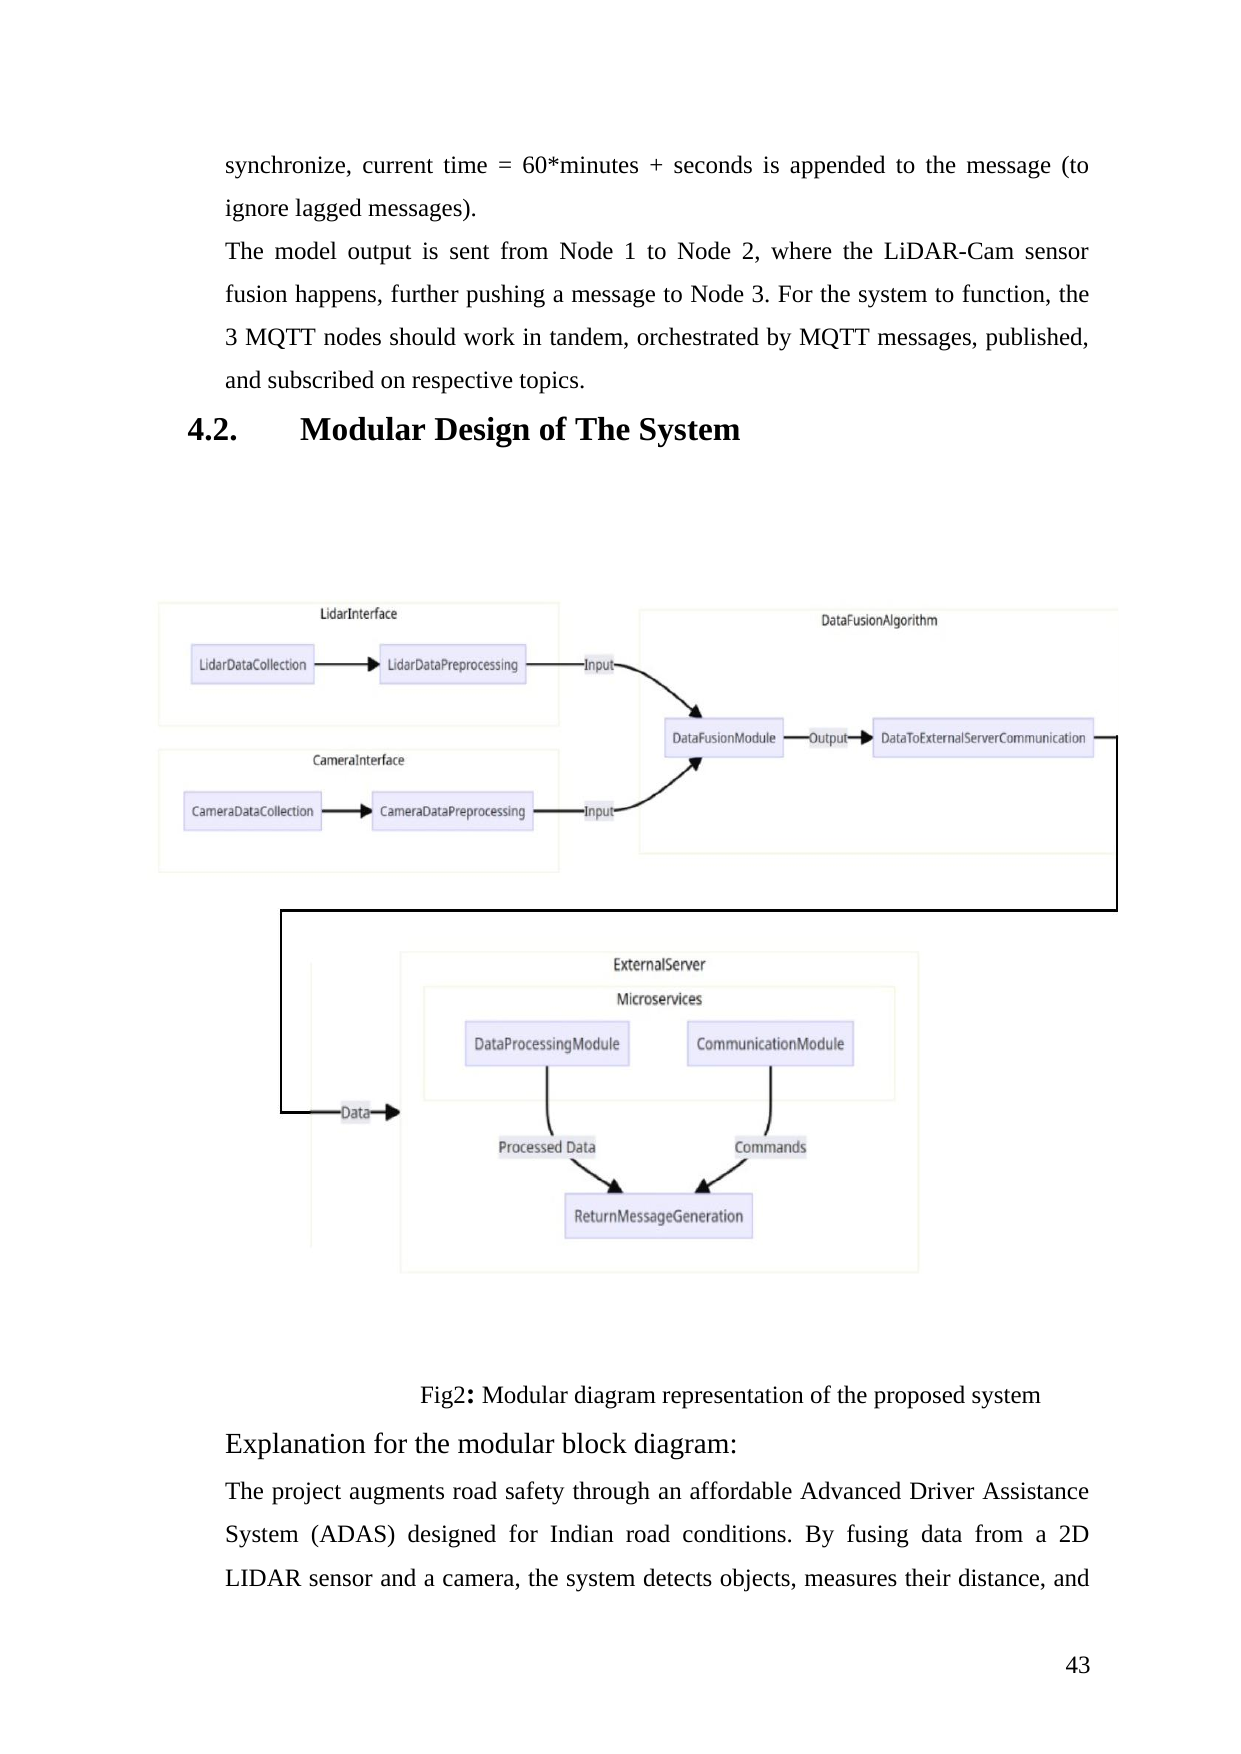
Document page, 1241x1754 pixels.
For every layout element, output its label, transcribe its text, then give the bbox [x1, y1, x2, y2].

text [225, 150, 1090, 222]
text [225, 1476, 1090, 1591]
text Explanation for the modular block diagram: [225, 1426, 1090, 1459]
text The model output is sent from Node 1 to Node 2, where the LiDAR-Cam sensor fusion happens, further pushing a message to Node 3. For the system to function, the 3 MQTT nodes should work in tandem, orchestrated by MQTT messages, published, and subscribed on respective topics. [225, 236, 1090, 394]
picture [147, 585, 1119, 1274]
list Modular Design of The System [187, 409, 1090, 447]
text Fig2: Modular diagram representation of the proposed system [225, 1376, 1090, 1409]
